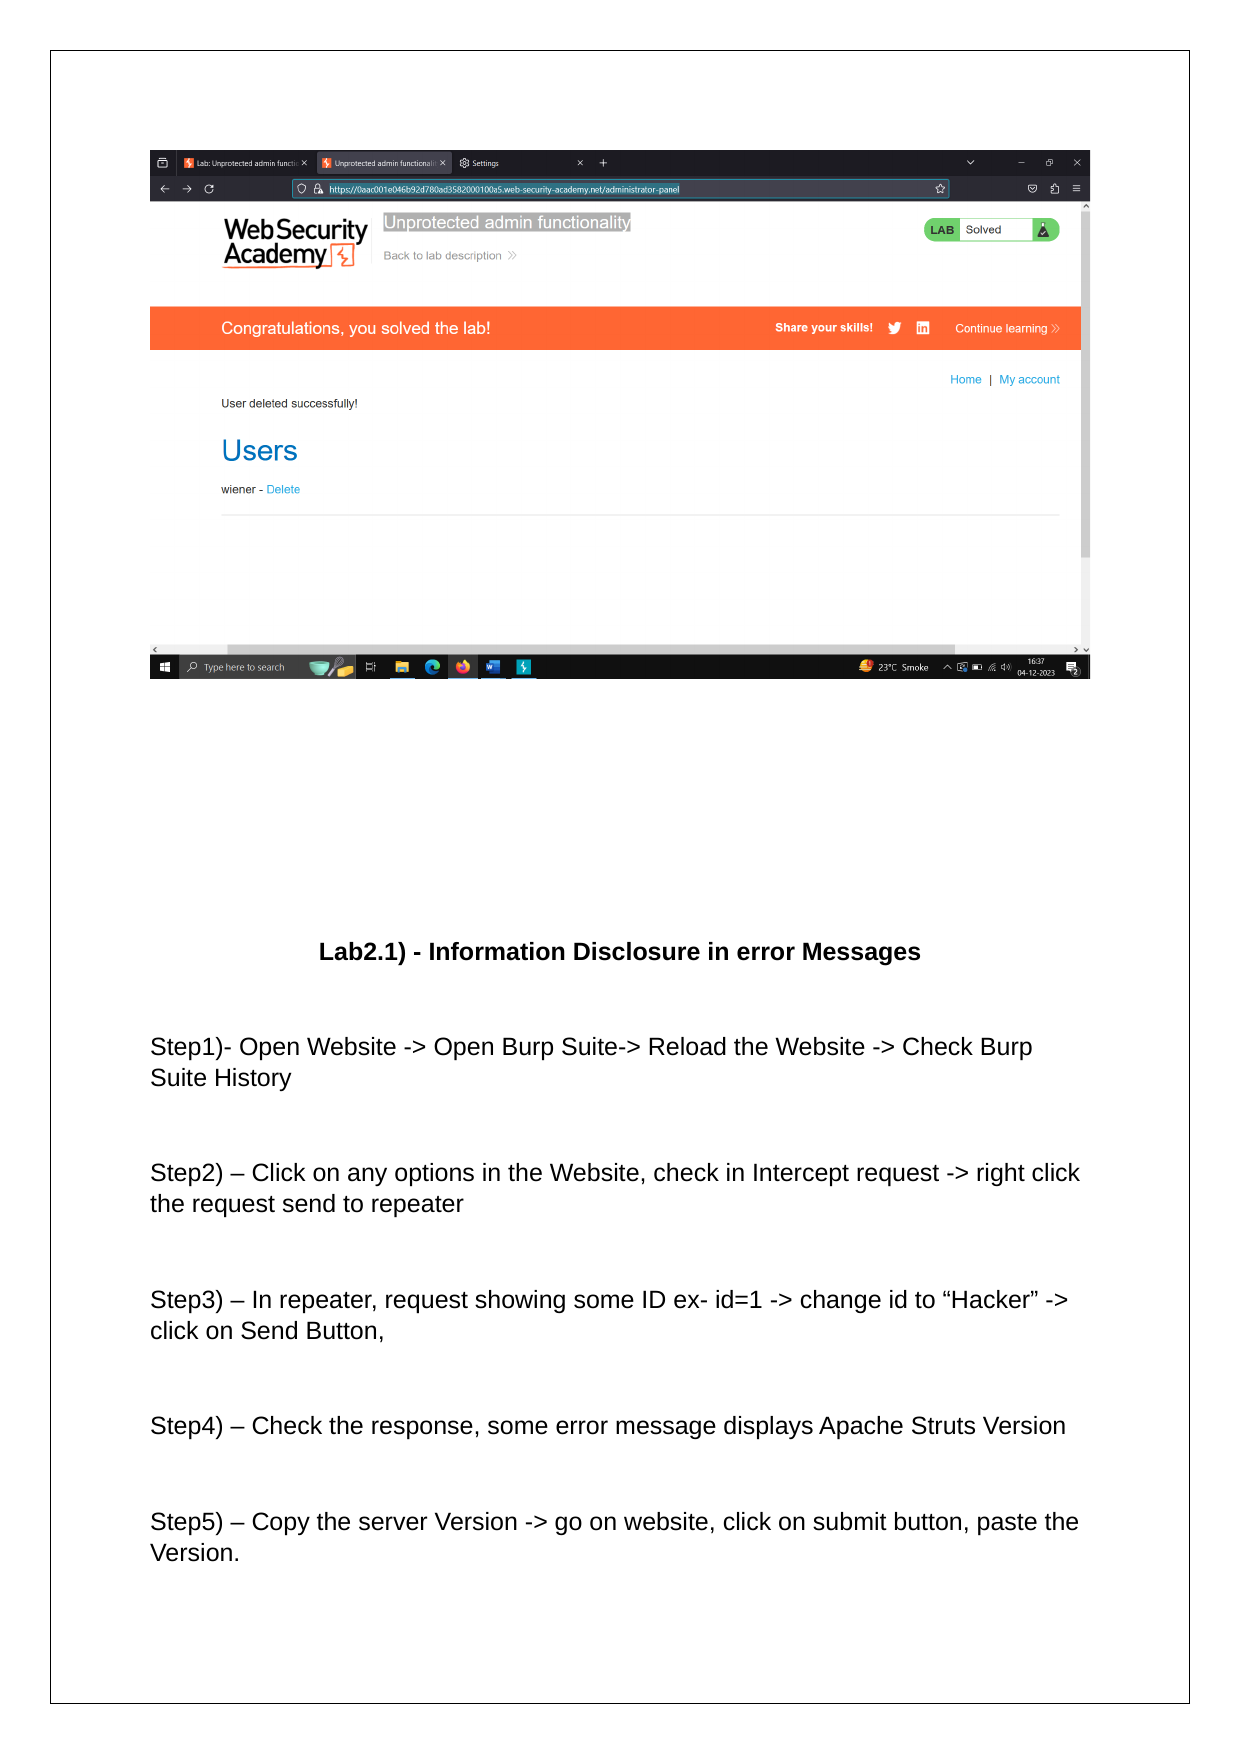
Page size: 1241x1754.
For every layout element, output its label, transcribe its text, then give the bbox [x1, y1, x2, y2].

text Lab2.1) - Information Disclosure in error Messages [150, 937, 1090, 965]
text Step3) – In repeater, request showing some ID ex- id=1 -> change id to “Hacker” -> click on Send Button, [150, 1285, 1090, 1345]
picture [150, 150, 1091, 679]
text Step2) – Click on any options in the Website, check in Intercept request -> right click the request send to repeater [150, 1158, 1090, 1218]
text Step4) – Check the response, some error message displays Apache Struts Version [150, 1411, 1090, 1440]
text Step5) – Copy the server Version -> go on website, click on submit button, paste the Version. [150, 1507, 1090, 1567]
text Step1)- Open Website -> Open Burp Suite-> Reload the Website -> Check Burp Suite History [150, 1032, 1090, 1092]
